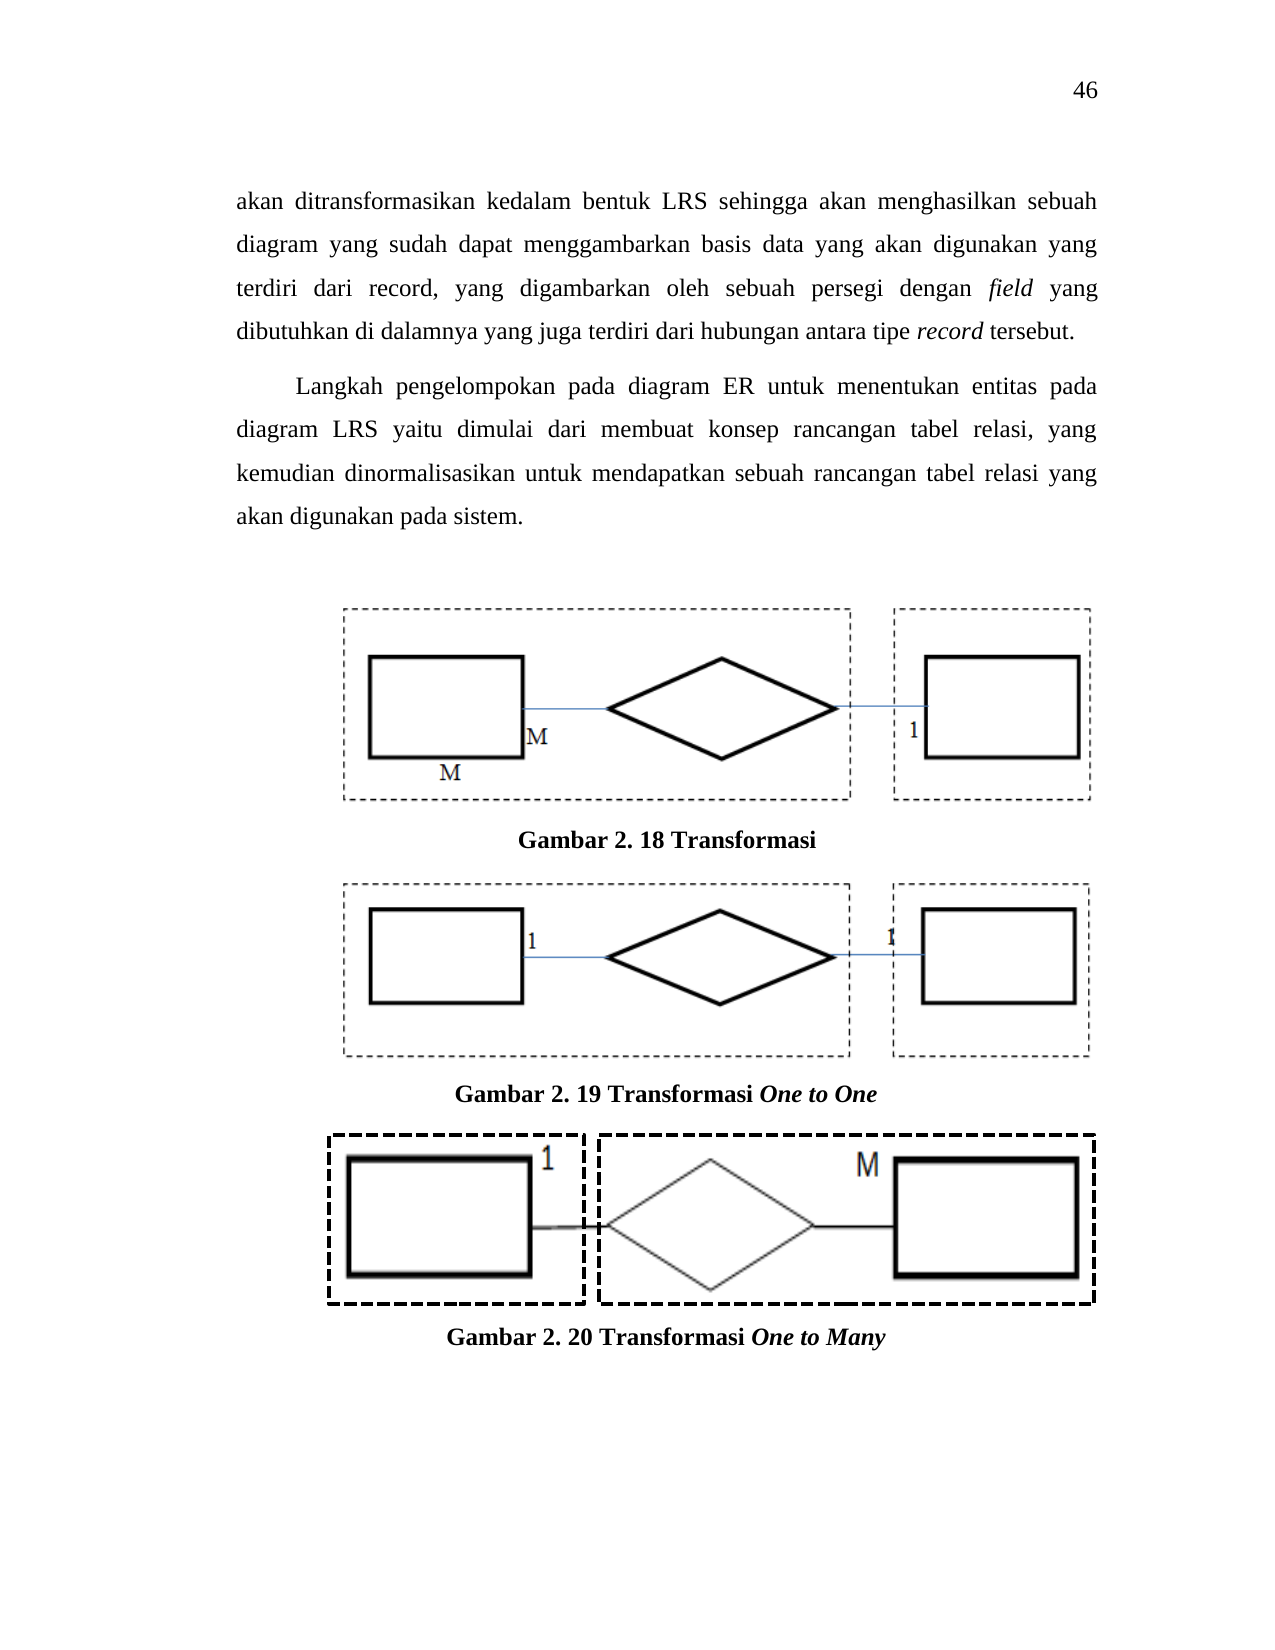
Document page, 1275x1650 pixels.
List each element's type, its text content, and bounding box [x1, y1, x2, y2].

text Gambar 2. 18 Transformasi [236, 825, 1098, 853]
picture [337, 874, 1098, 1065]
text Langkah pengelompokan pada diagram ER untuk menentukan entitas pada diagram LRS yaitu dimulai dari membuat konsep rancangan tabel relasi, yang kemudian dinormalisasikan untuk mendapatkan sebuah rancangan tabel relasi yang akan digunakan pada sistem. [236, 371, 1098, 529]
picture [337, 599, 1098, 811]
picture [339, 1128, 1086, 1304]
text Gambar 2. 20 Transformasi One to Many [236, 1322, 1098, 1350]
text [236, 186, 1098, 344]
text Gambar 2. 19 Transformasi One to One [236, 1079, 1098, 1108]
